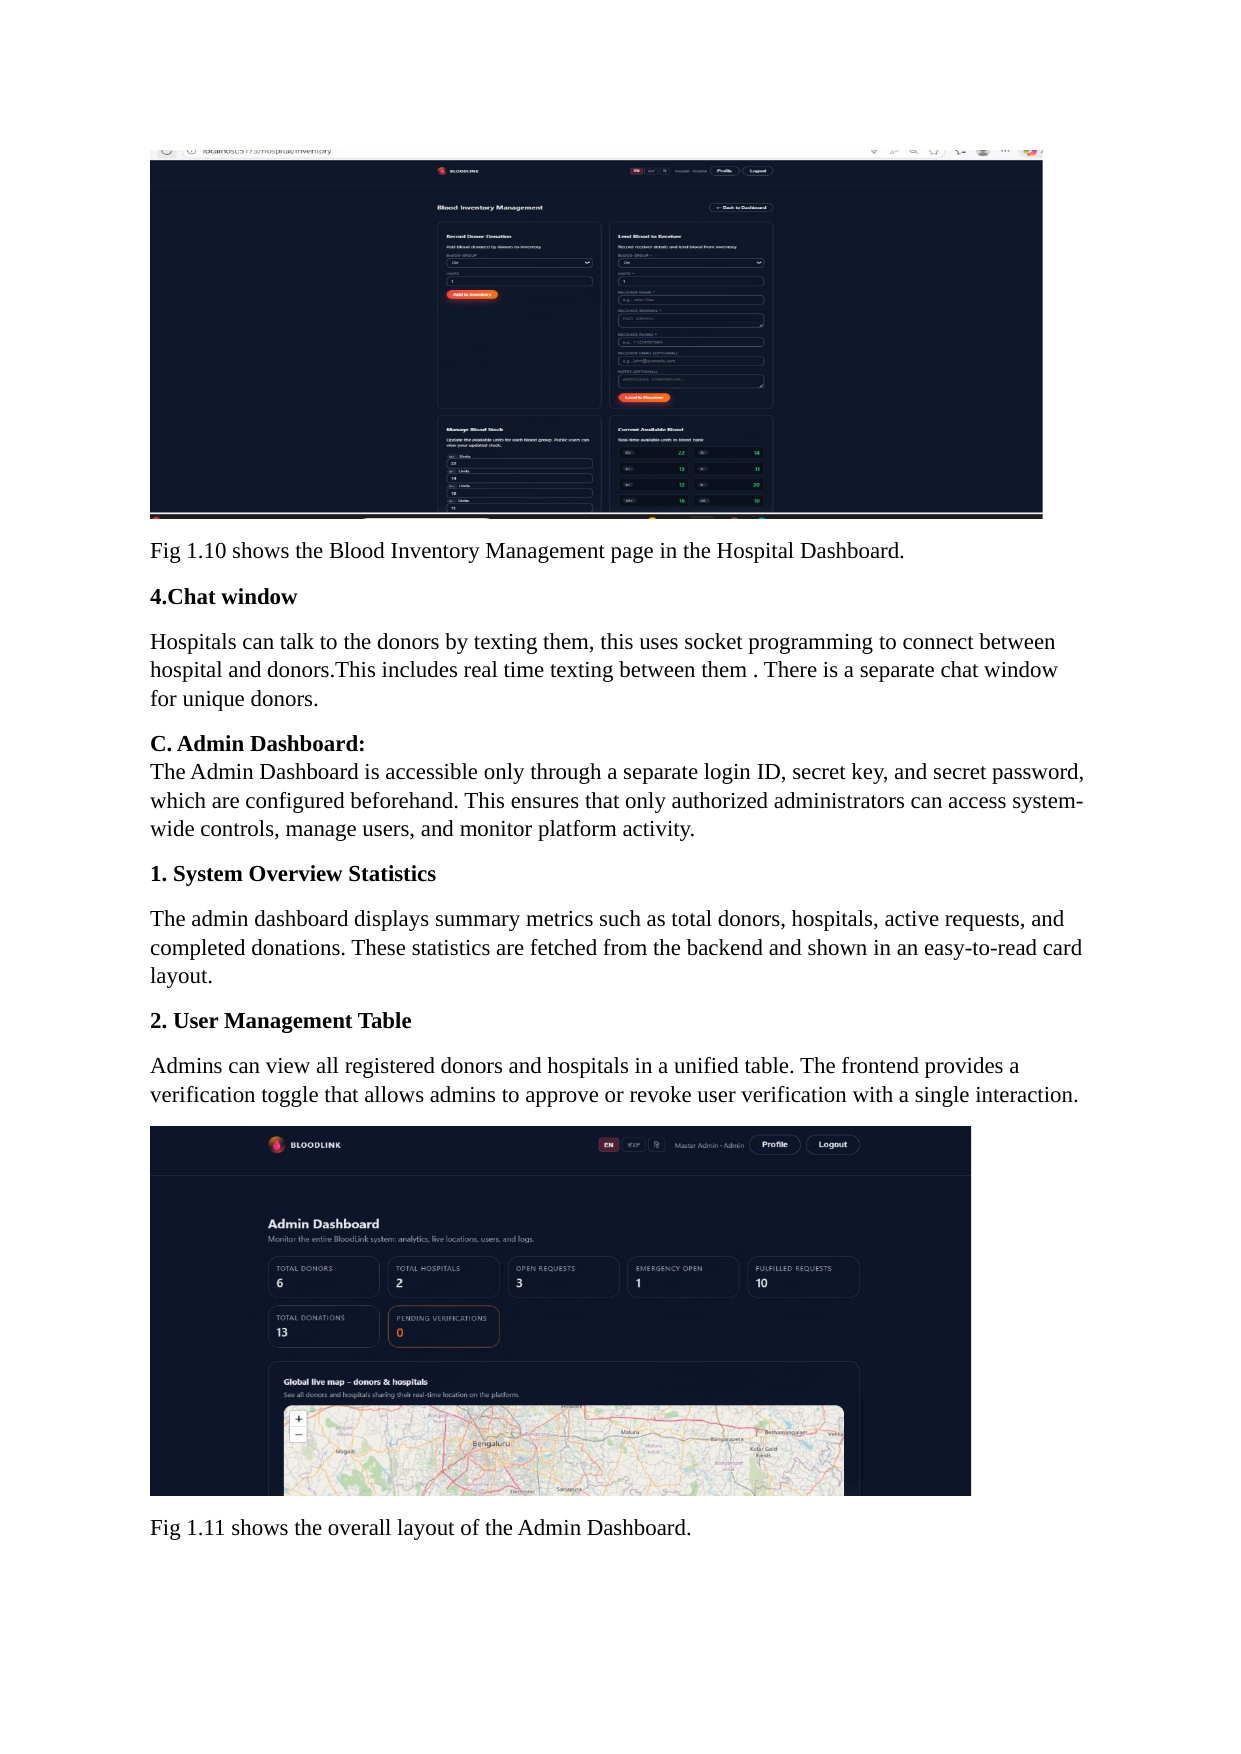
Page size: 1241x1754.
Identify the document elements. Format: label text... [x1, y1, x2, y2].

picture [150, 150, 1043, 519]
text Fig 1.10 shows the Blood Inventory Management page in the Hospital Dashboard. [150, 538, 1090, 564]
text Hospitals can talk to the donors by texting them, this uses socket programming to connect between hospital and donors.This includes real time texting between them . There is a separate chat window for unique donors. [150, 628, 1090, 711]
text 4.Chat window [150, 583, 1090, 609]
text C. Admin Dashboard: The Admin Dashboard is accessible only through a separate login ID, secret key, and secret password, which are configured beforehand. This ensures that only authorized administrators can access system-wide controls, manage users, and monitor platform activity. [150, 730, 1090, 841]
text Admins can view all registered donors and hospitals in a unified table. The frontend provides a verification toggle that allows admins to approve or revoke user verification with a single interaction. [150, 1052, 1090, 1107]
text 2. User Management Table [150, 1007, 1090, 1034]
text Fig 1.11 shows the overall layout of the Admin Dashboard. [150, 1514, 1090, 1599]
picture [150, 1126, 972, 1496]
text 1. System Overview Statistics [150, 860, 1090, 887]
text The admin dashboard displays summary metrics such as total donors, hospitals, active requests, and completed donations. These statistics are fetched from the backend and shown in an easy-to-read card layout. [150, 905, 1090, 988]
